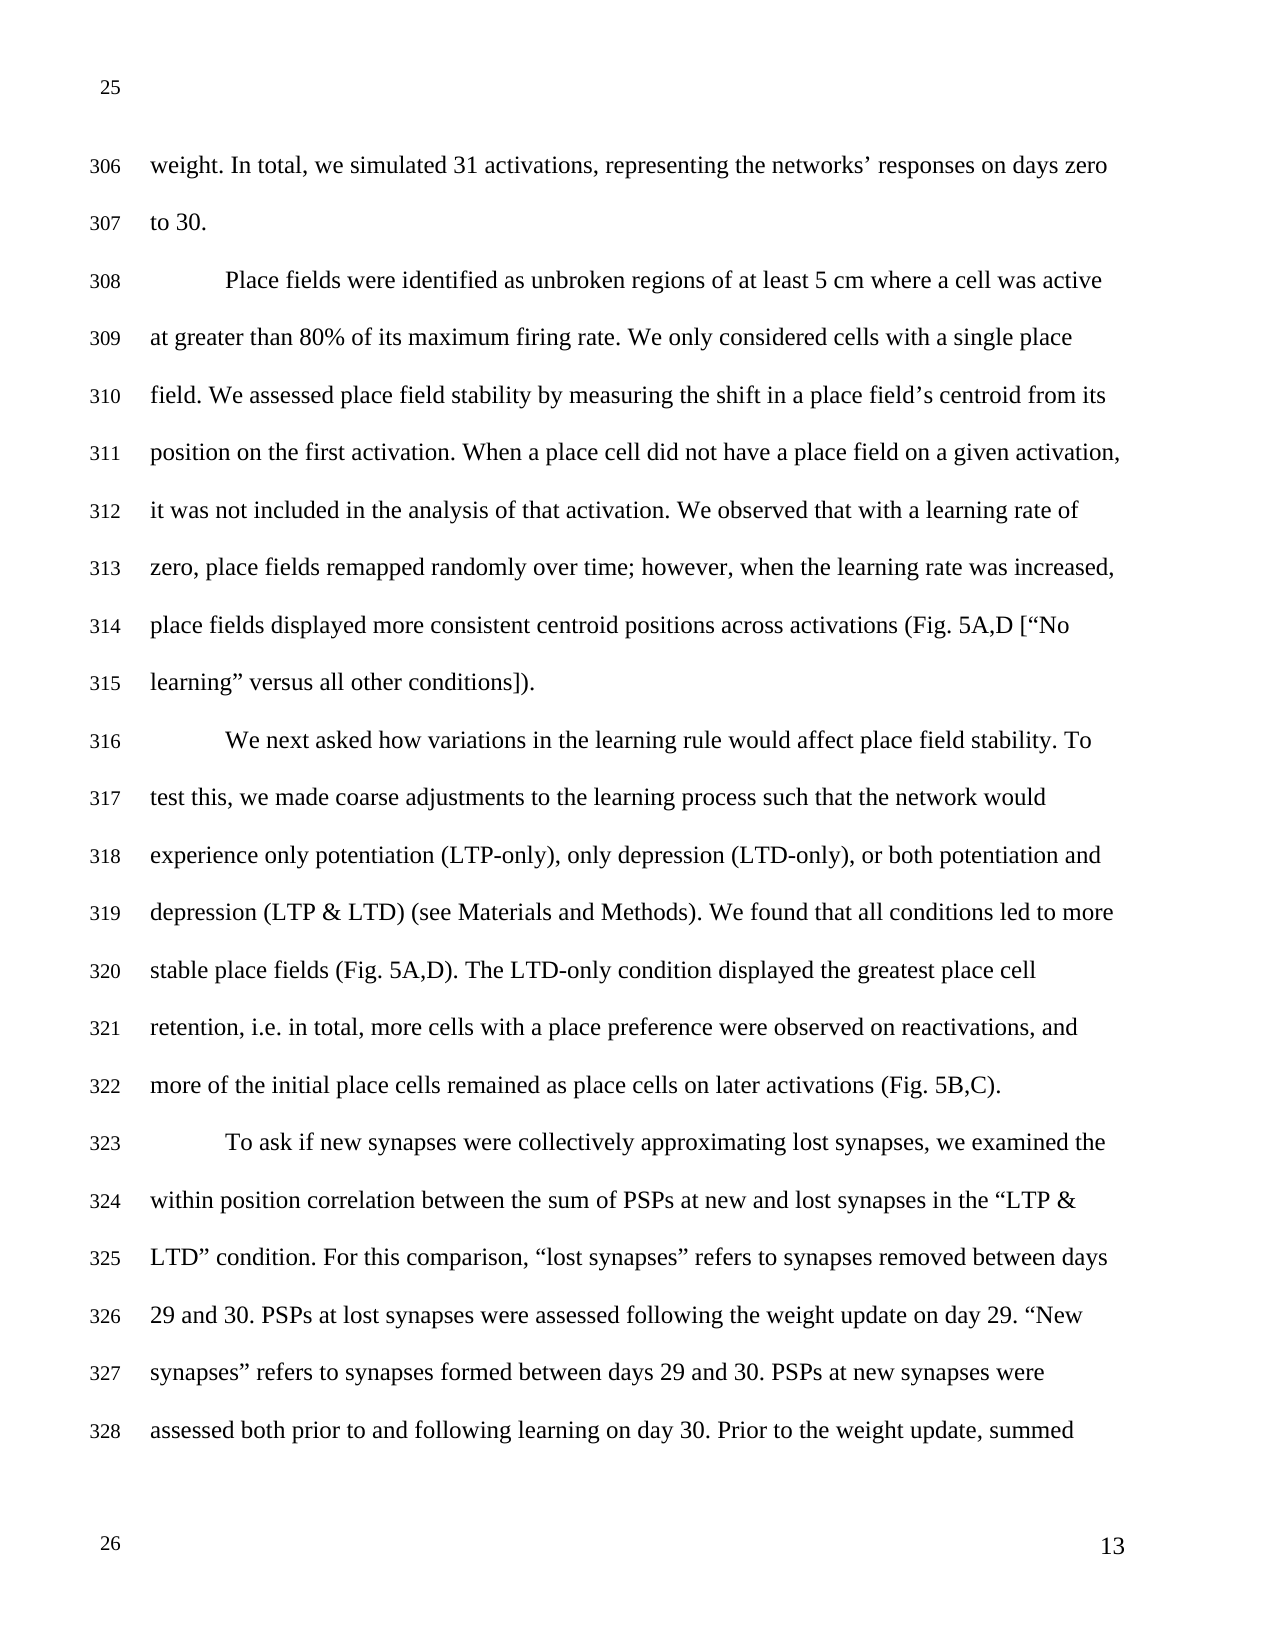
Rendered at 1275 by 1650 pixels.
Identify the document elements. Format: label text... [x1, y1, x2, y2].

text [150, 1127, 1125, 1444]
text Place fields were identified as unbroken regions of at least 5 cm where a cell was active at greater than 80% of its maximum firing rate. We only considered cells with a single place field. We assessed place field stability by measuring the shift in a place field’s centroid from its position on the first activation. When a place cell did not have a place field on a given activation, it was not included in the analysis of that activation. We observed that with a learning rate of zero, place fields remapped randomly over time; however, when the learning rate was increased, place fields displayed more consistent centroid positions across activations (Fig. 5A,D [“No learning” versus all other conditions]). [150, 265, 1125, 696]
text We next asked how variations in the learning rule would affect place field stability. To test this, we made coarse adjustments to the learning process such that the network would experience only potentiation (LTP-only), only depression (LTD-only), or both potentiation and depression (LTP & LTD) (see Materials and Methods). We found that all conditions led to more stable place fields (Fig. 5A,D). The LTD-only condition displayed the greatest place cell retention, i.e. in total, more cells with a place preference were observed on reactivations, and more of the initial place cells remained as place cells on later activations (Fig. 5B,C). [150, 725, 1125, 1099]
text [150, 150, 1125, 236]
